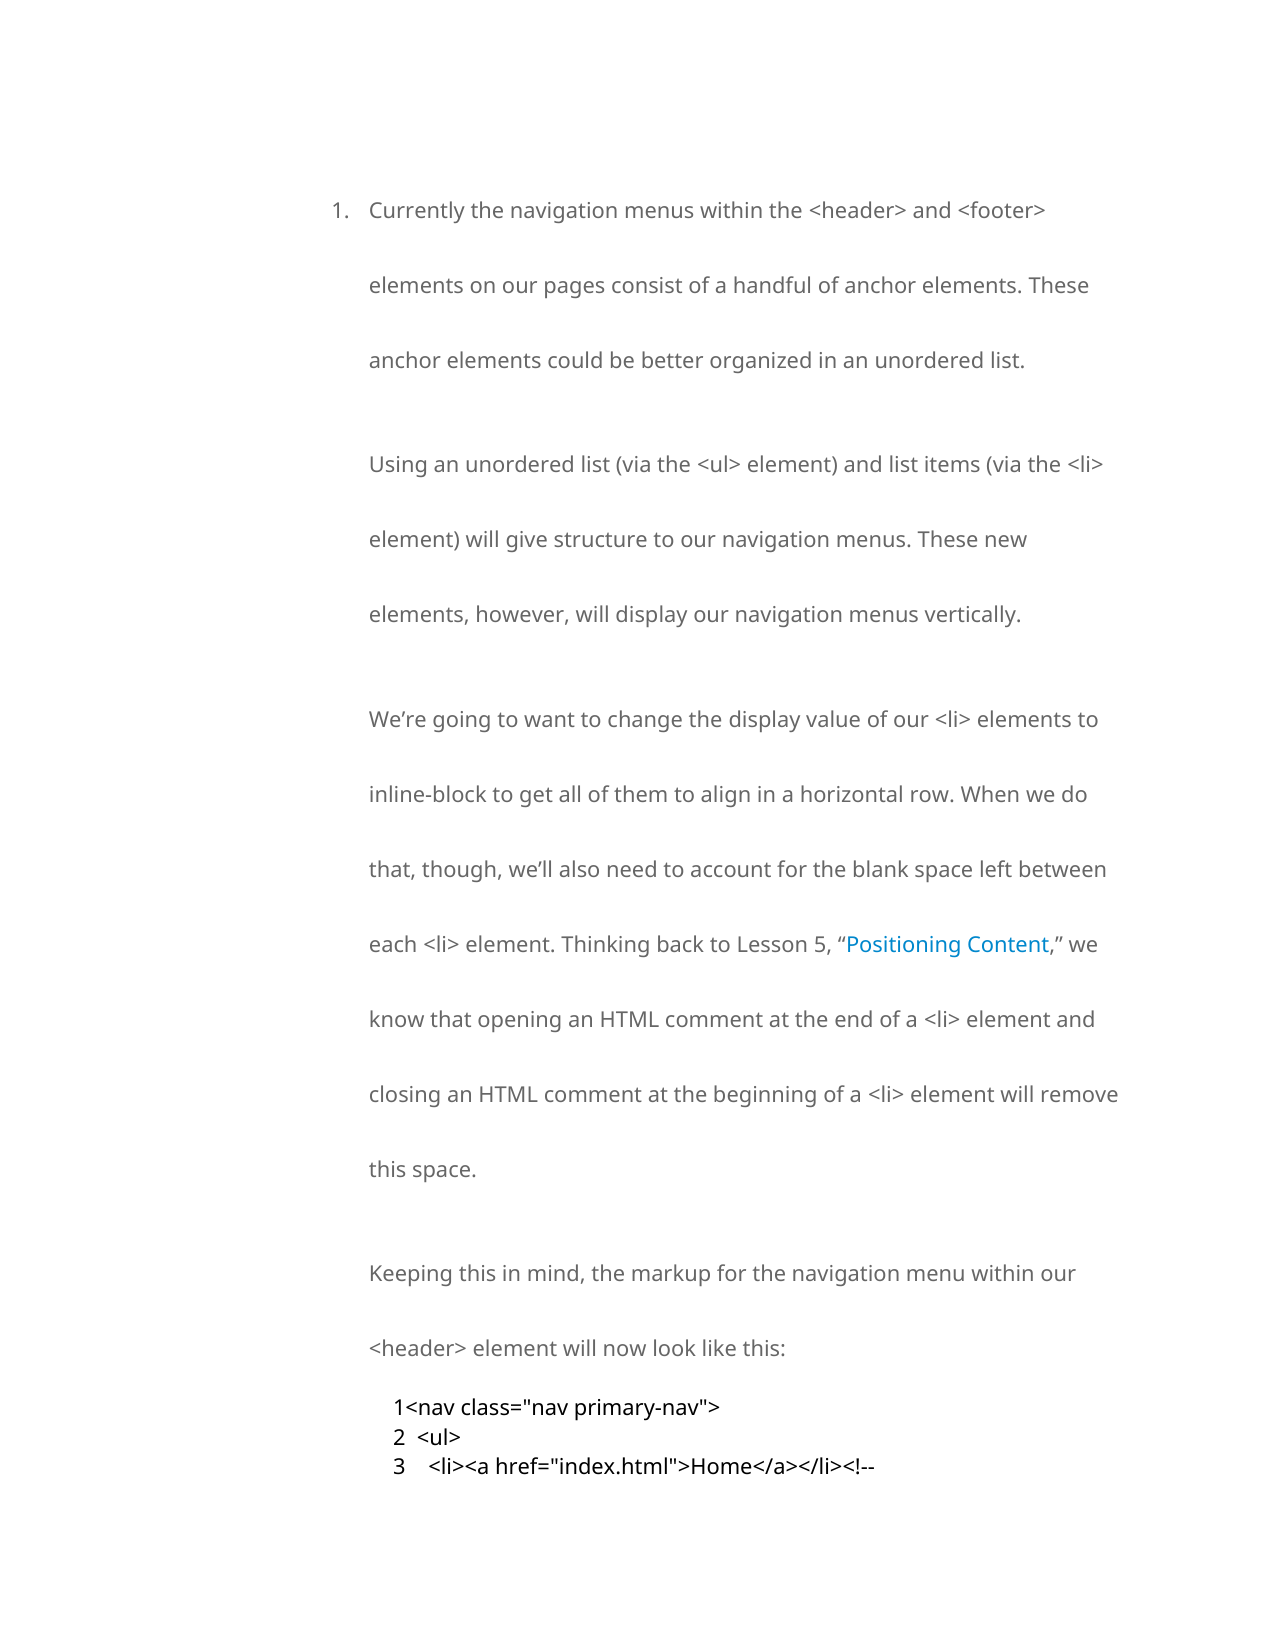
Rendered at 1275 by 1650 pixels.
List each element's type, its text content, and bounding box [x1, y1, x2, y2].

text We’re going to want to change the display value of our <li> elements to inline-block to get all of them to align in a horizontal row. When we do that, though, we’ll also need to account for the blank space left between each <li> element. Thinking back to Lesson 5, “Positioning Content,” we know that opening an HTML comment at the end of a <li> element and closing an HTML comment at the beginning of a <li> element will remove this space. [369, 658, 1125, 1183]
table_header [367, 1392, 405, 1481]
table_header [405, 1392, 1275, 1481]
text Keeping this in mind, the markup for the navigation menu within our <header> element will now look like this: [369, 1212, 1125, 1362]
text Using an unordered list (via the <ul> element) and list items (via the <li> element) will give structure to our navigation menus. These new elements, however, will display our navigation menus vertically. [369, 404, 1125, 629]
list Currently the navigation menus within the <header> and <footer> elements on our pages consist of a handful of anchor elements. These anchor elements could be better organized in an unordered list. [331, 150, 1125, 375]
